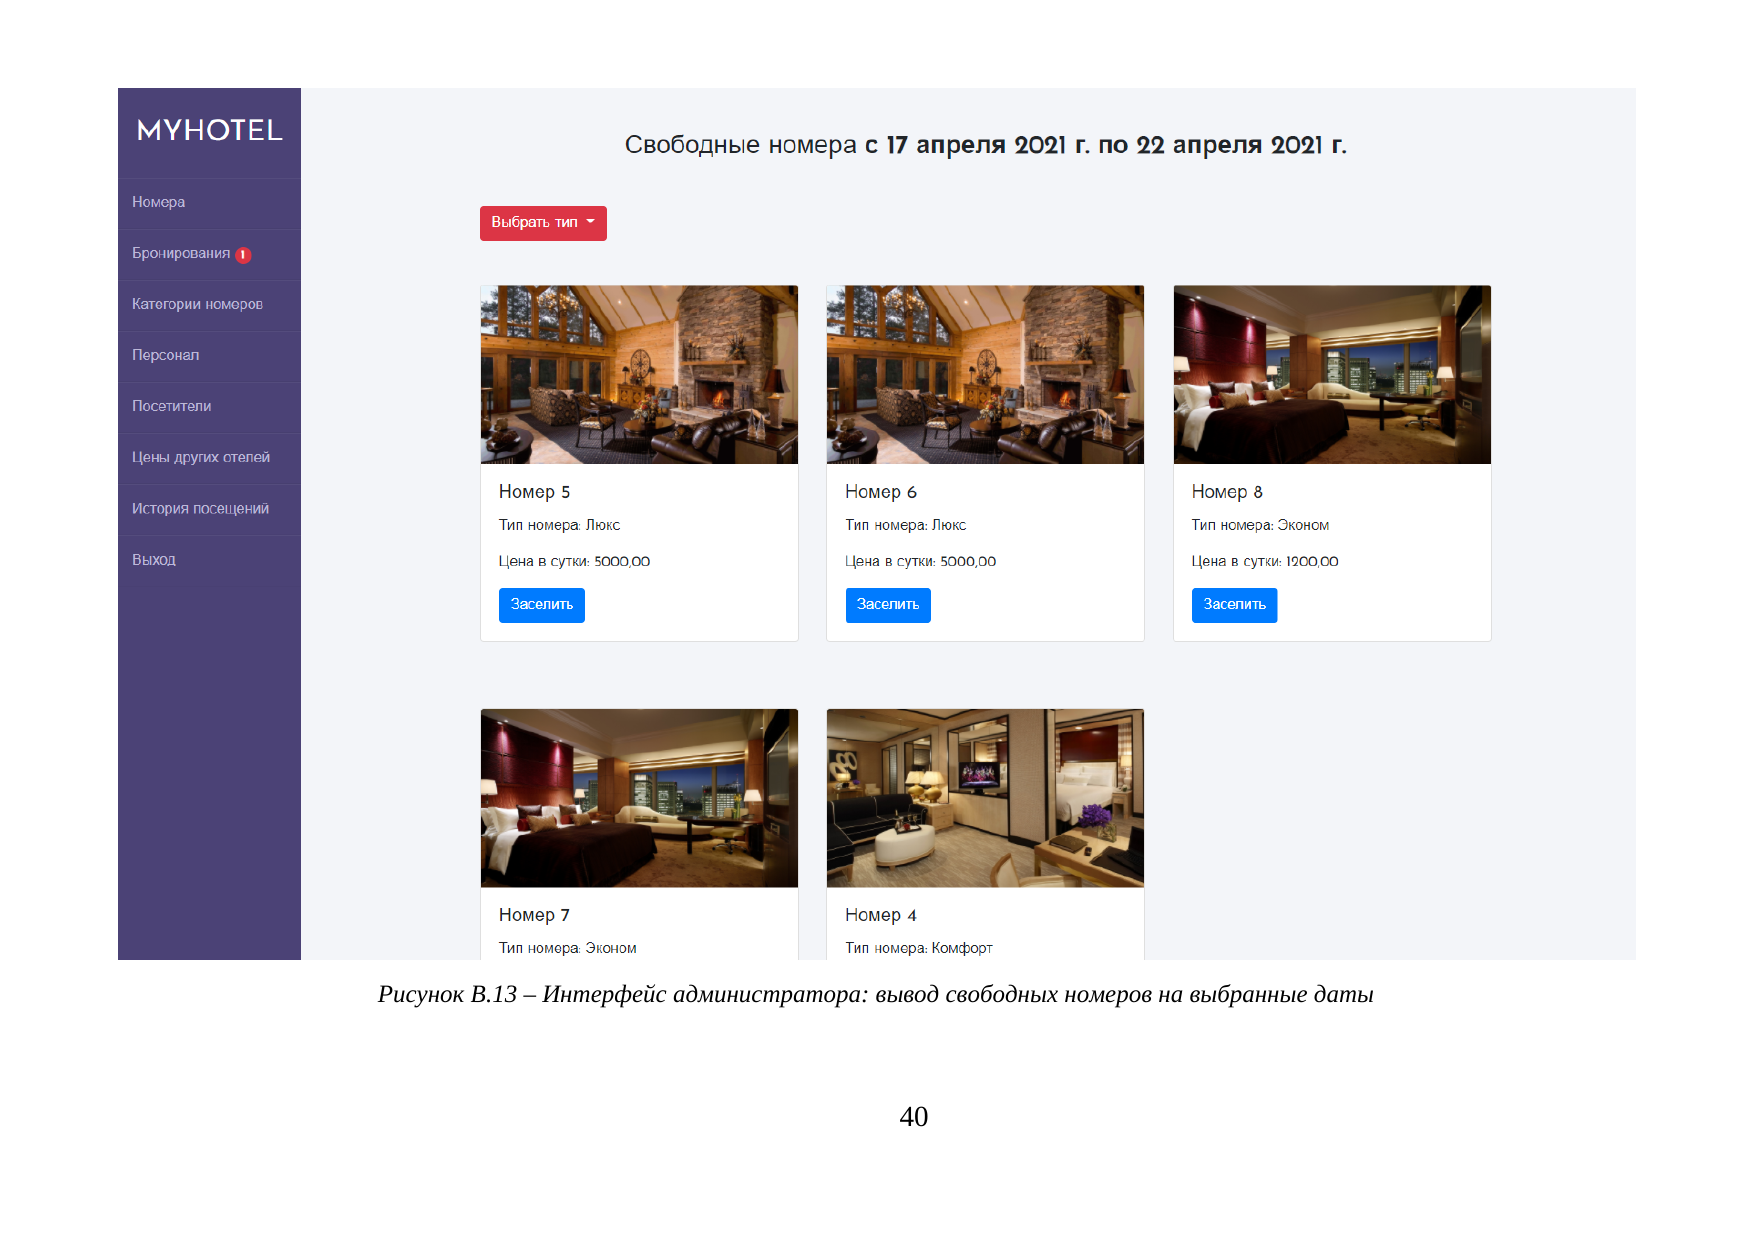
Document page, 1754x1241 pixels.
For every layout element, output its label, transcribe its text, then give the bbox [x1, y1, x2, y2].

picture [118, 88, 1636, 960]
text Рисунок В.13 – Интерфейс администратора: вывод свободных номеров на выбранные даты [118, 979, 1636, 1008]
